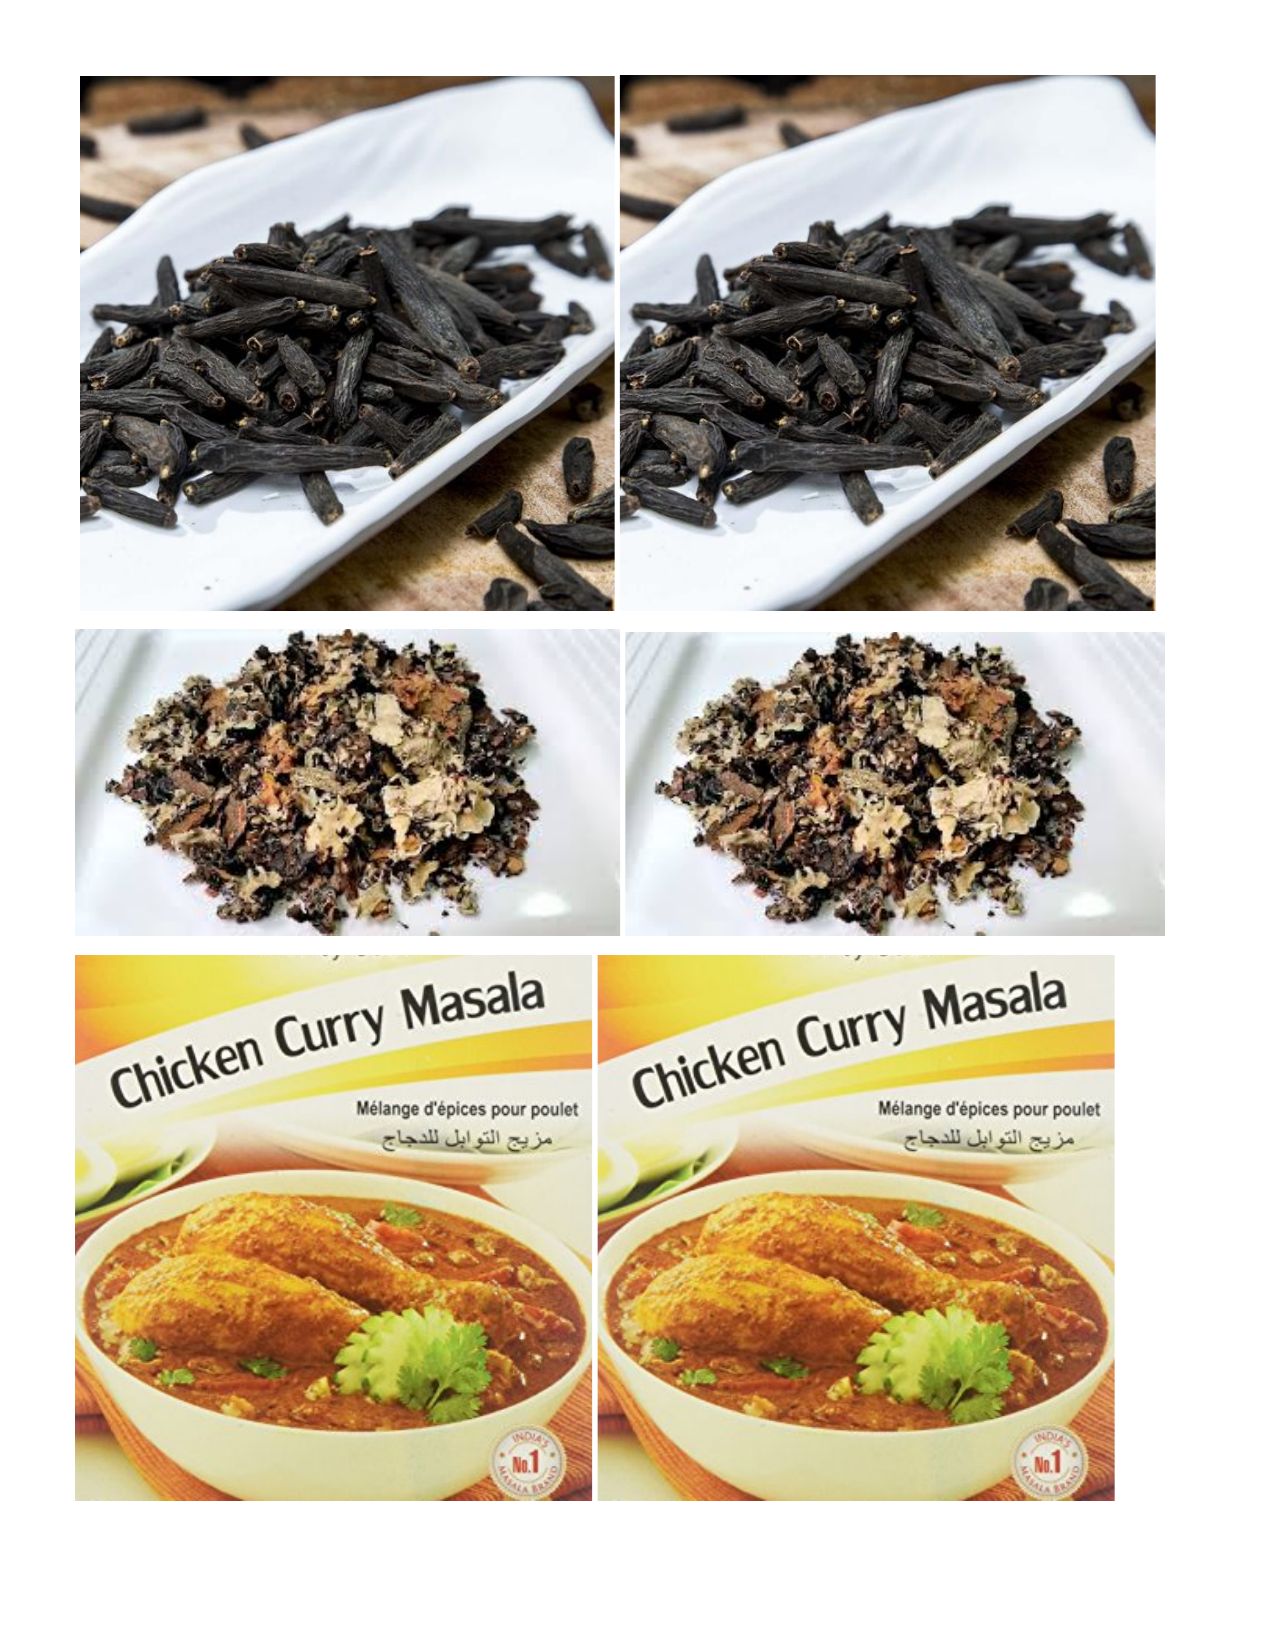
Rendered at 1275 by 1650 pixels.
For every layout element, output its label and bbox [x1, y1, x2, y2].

picture [75, 955, 593, 1501]
picture [80, 76, 615, 611]
picture [75, 629, 621, 936]
picture [619, 75, 1156, 611]
picture [625, 632, 1165, 936]
picture [597, 955, 1115, 1501]
